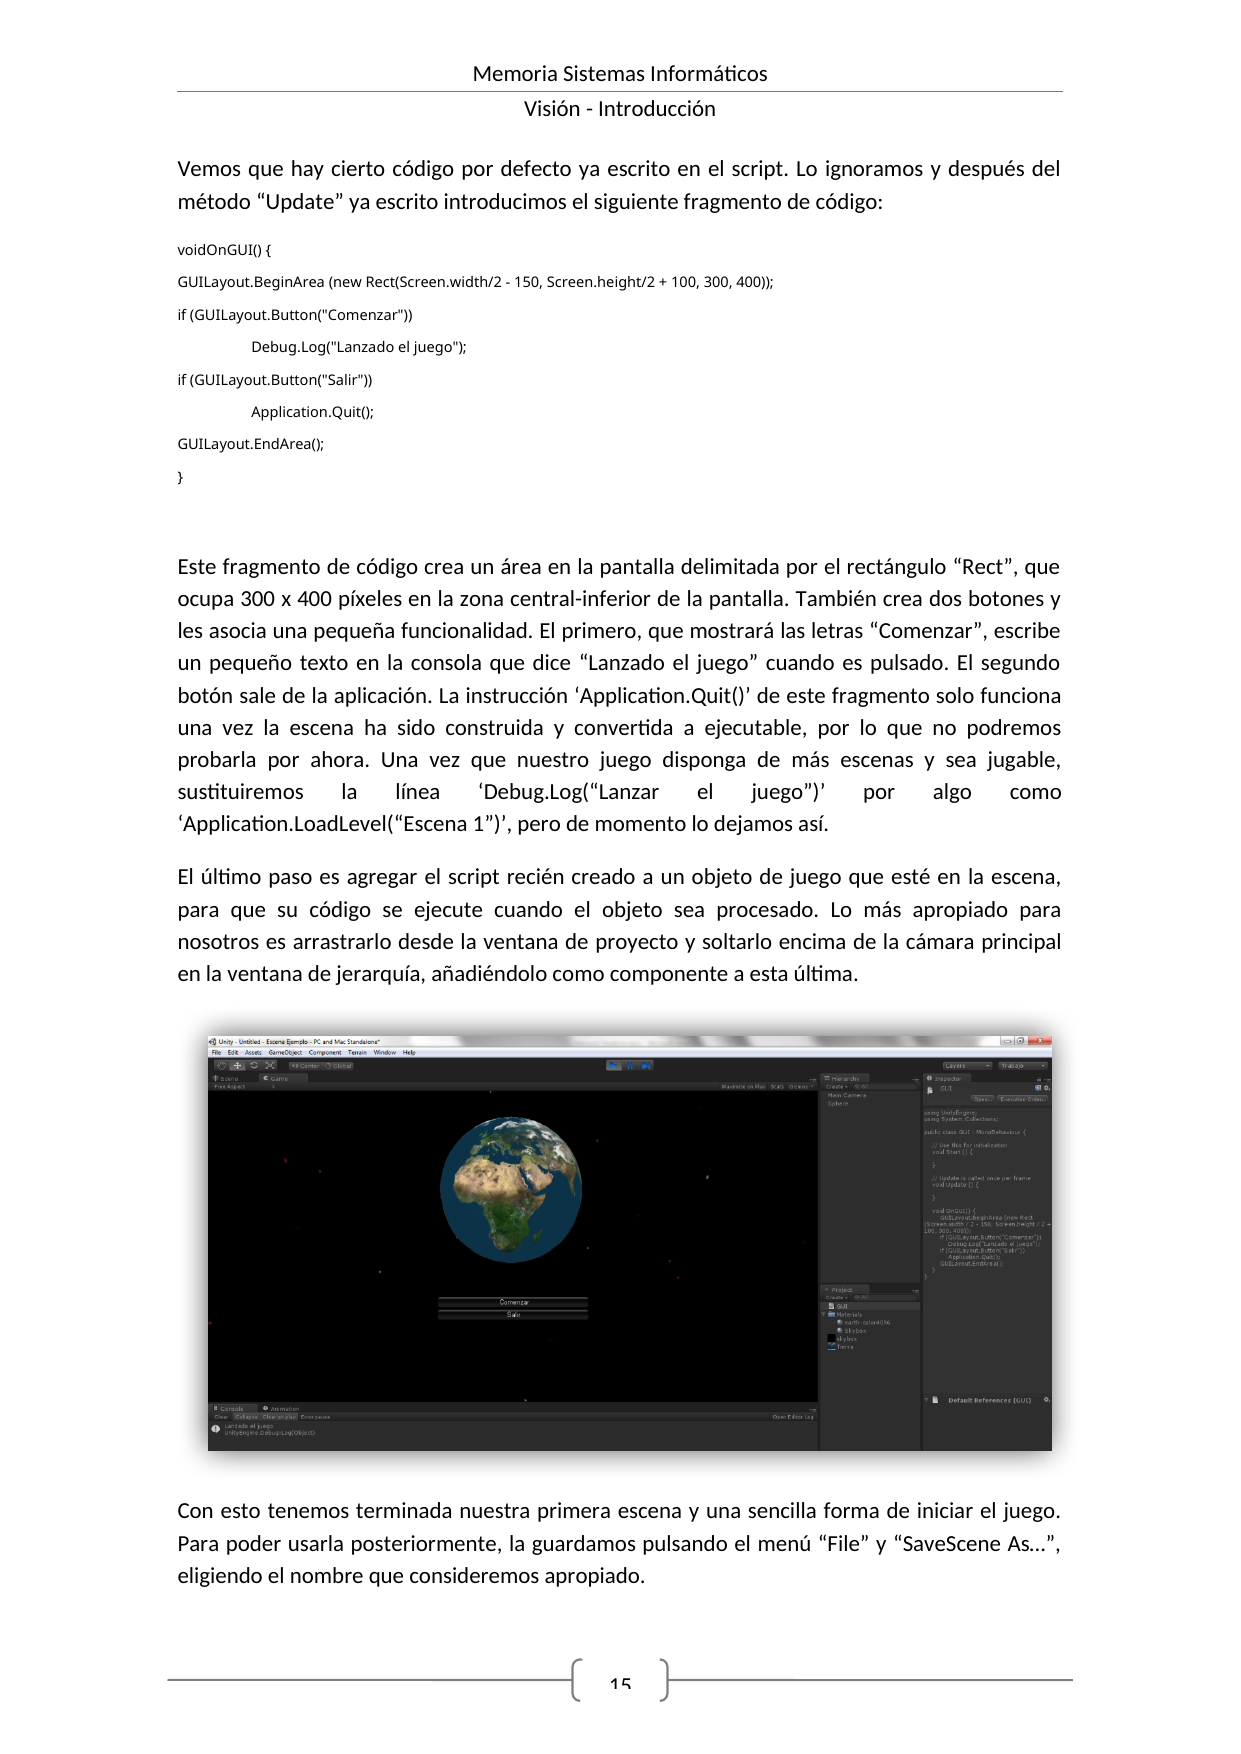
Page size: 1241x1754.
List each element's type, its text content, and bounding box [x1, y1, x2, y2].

text if (GUILayout.Button("Comenzar")) [177, 304, 1063, 324]
text Application.Quit(); [177, 402, 1063, 422]
text Este fragmento de código crea un área en la pantalla delimitada por el rectángulo “Rect”, que ocupa 300 x 400 píxeles en la zona central-inferior de la pantalla. También crea dos botones y les asocia una pequeña funcionalidad. El primero, que mostrará las letras “Comenzar”, escribe un pequeño texto en la consola que dice “Lanzado el juego” cuando es pulsado. El segundo botón sale de la aplicación. La instrucción ‘Application.Quit()’ de este fragmento solo funciona una vez la escena ha sido construida y convertida a ejecutable, por lo que no podremos probarla por ahora. Una vez que nuestro juego disponga de más escenas y sea jugable, sustituiremos la línea ‘Debug.Log(“Lanzar el juego”)’ por algo como ‘Application.LoadLevel(“Escena 1”)’, pero de momento lo dejamos así. [177, 552, 1063, 837]
text voidOnGUI() { [177, 240, 1063, 260]
text El último paso es agregar el script recién creado a un objeto de juego que esté en la escena, para que su código se ejecute cuando el objeto sea procesado. Lo más apropiado para nosotros es arrastrarlo desde la ventana de proyecto y soltarlo encima de la cámara principal en la ventana de jerarquía, añadiéndolo como componente a esta última. [177, 862, 1063, 987]
text GUILayout.EndArea(); [177, 434, 1063, 454]
text Debug.Log("Lanzado el juego"); [177, 337, 1063, 357]
text } [177, 467, 1063, 486]
text if (GUILayout.Button("Salir")) [177, 369, 1063, 389]
text Vemos que hay cierto código por defecto ya escrito en el script. Lo ignoramos y después del método “Update” ya escrito introducimos el siguiente fragmento de código: [177, 154, 1063, 215]
text GUILayout.BeginArea (new Rect(Screen.width/2 - 150, Screen.height/2 + 100, 300, 400)); [177, 272, 1063, 292]
picture [208, 1036, 1052, 1451]
text Con esto tenemos terminada nuestra primera escena y una sencilla forma de iniciar el juego. Para poder usarla posteriormente, la guardamos pulsando el menú “File” y “SaveScene As…”, eligiendo el nombre que consideremos apropiado. [177, 1497, 1063, 1589]
